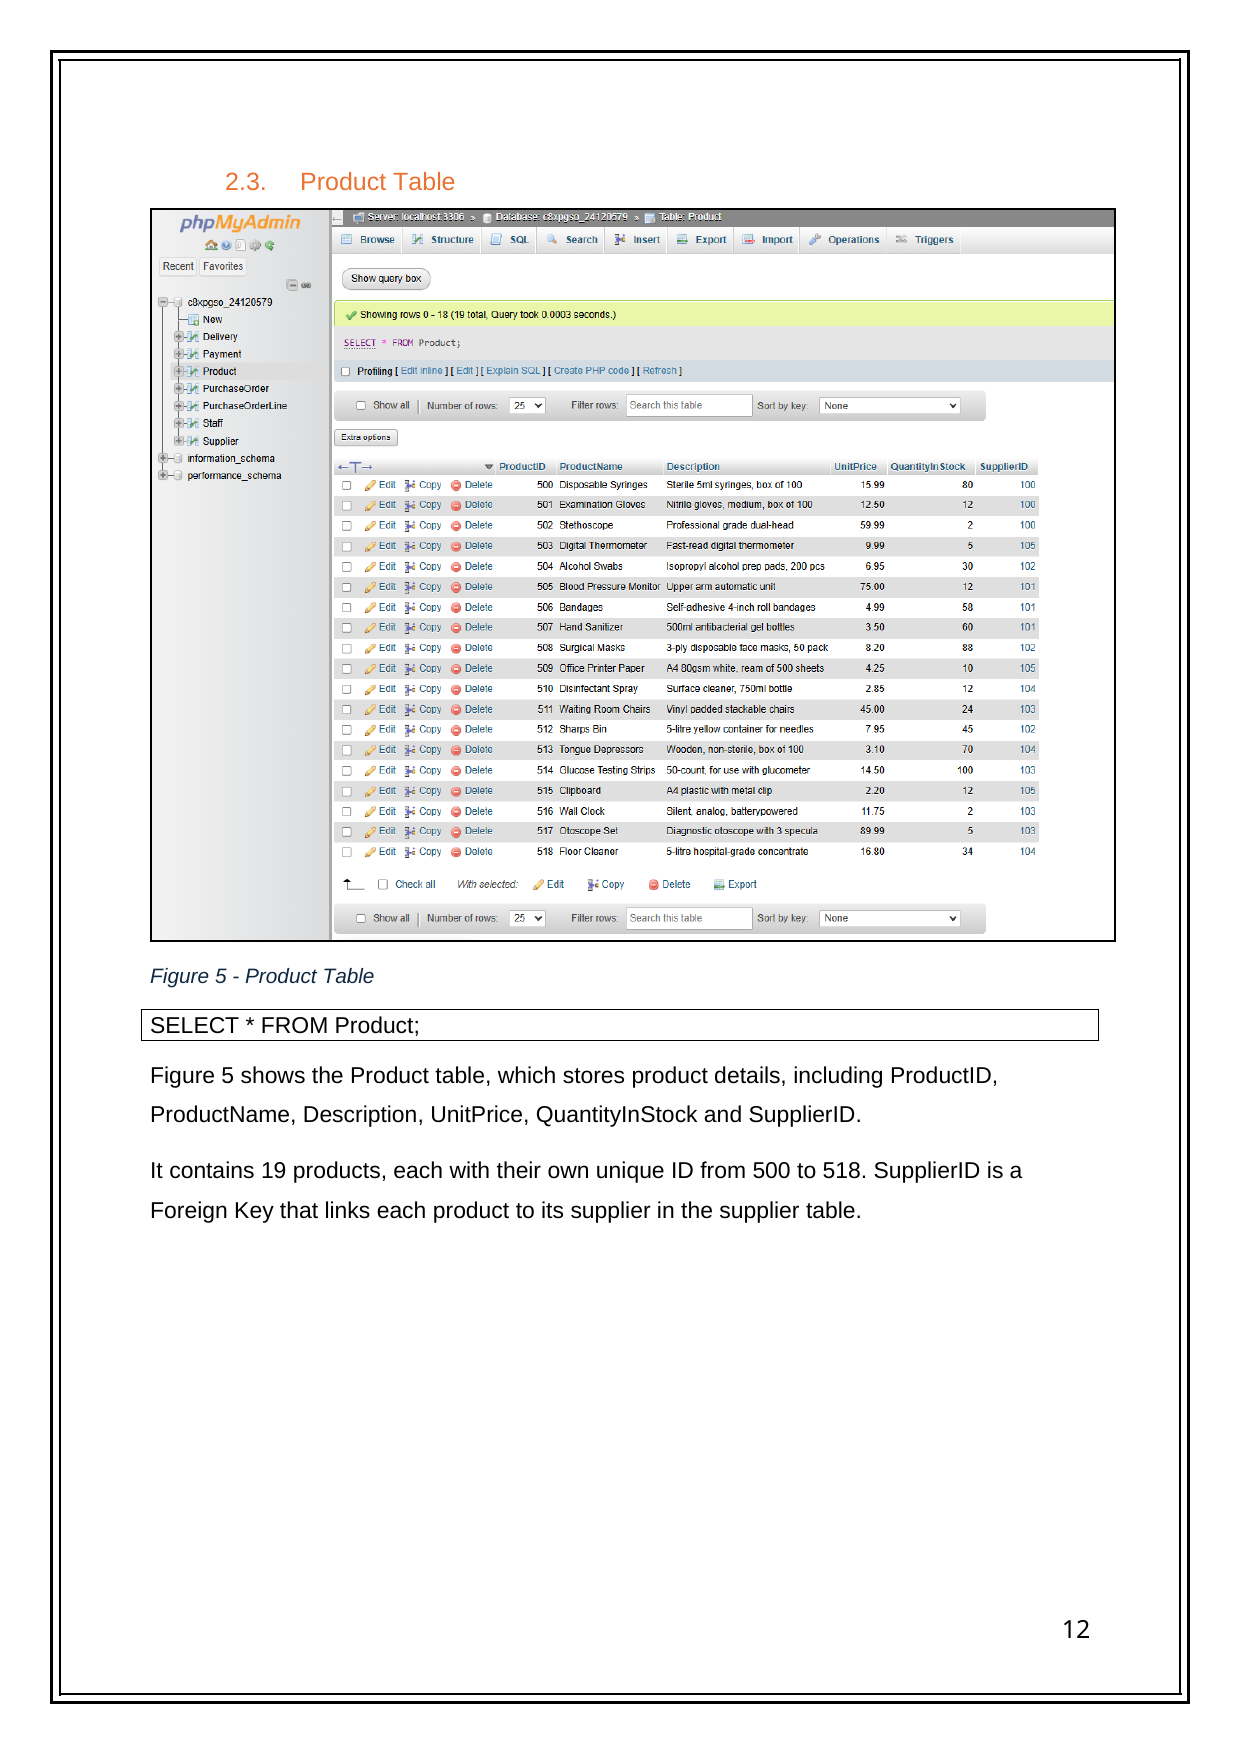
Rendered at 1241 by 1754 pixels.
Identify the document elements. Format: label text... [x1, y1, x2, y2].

text It contains 19 products, each with their own unique ID from 500 to 518. SupplierID is a Foreign Key that links each product to its supplier in the supplier table. [150, 1157, 1090, 1223]
text Figure 5 - Product Table [150, 964, 1090, 988]
text SELECT * FROM Product; [142, 1010, 1098, 1040]
text Figure 5 shows the Product table, which stores product details, including ProductID, ProductName, Description, UnitPrice, QuantityInStock and SupplierID. [150, 1062, 1090, 1127]
subtitle Product Table [225, 167, 1090, 195]
picture [152, 210, 1114, 940]
